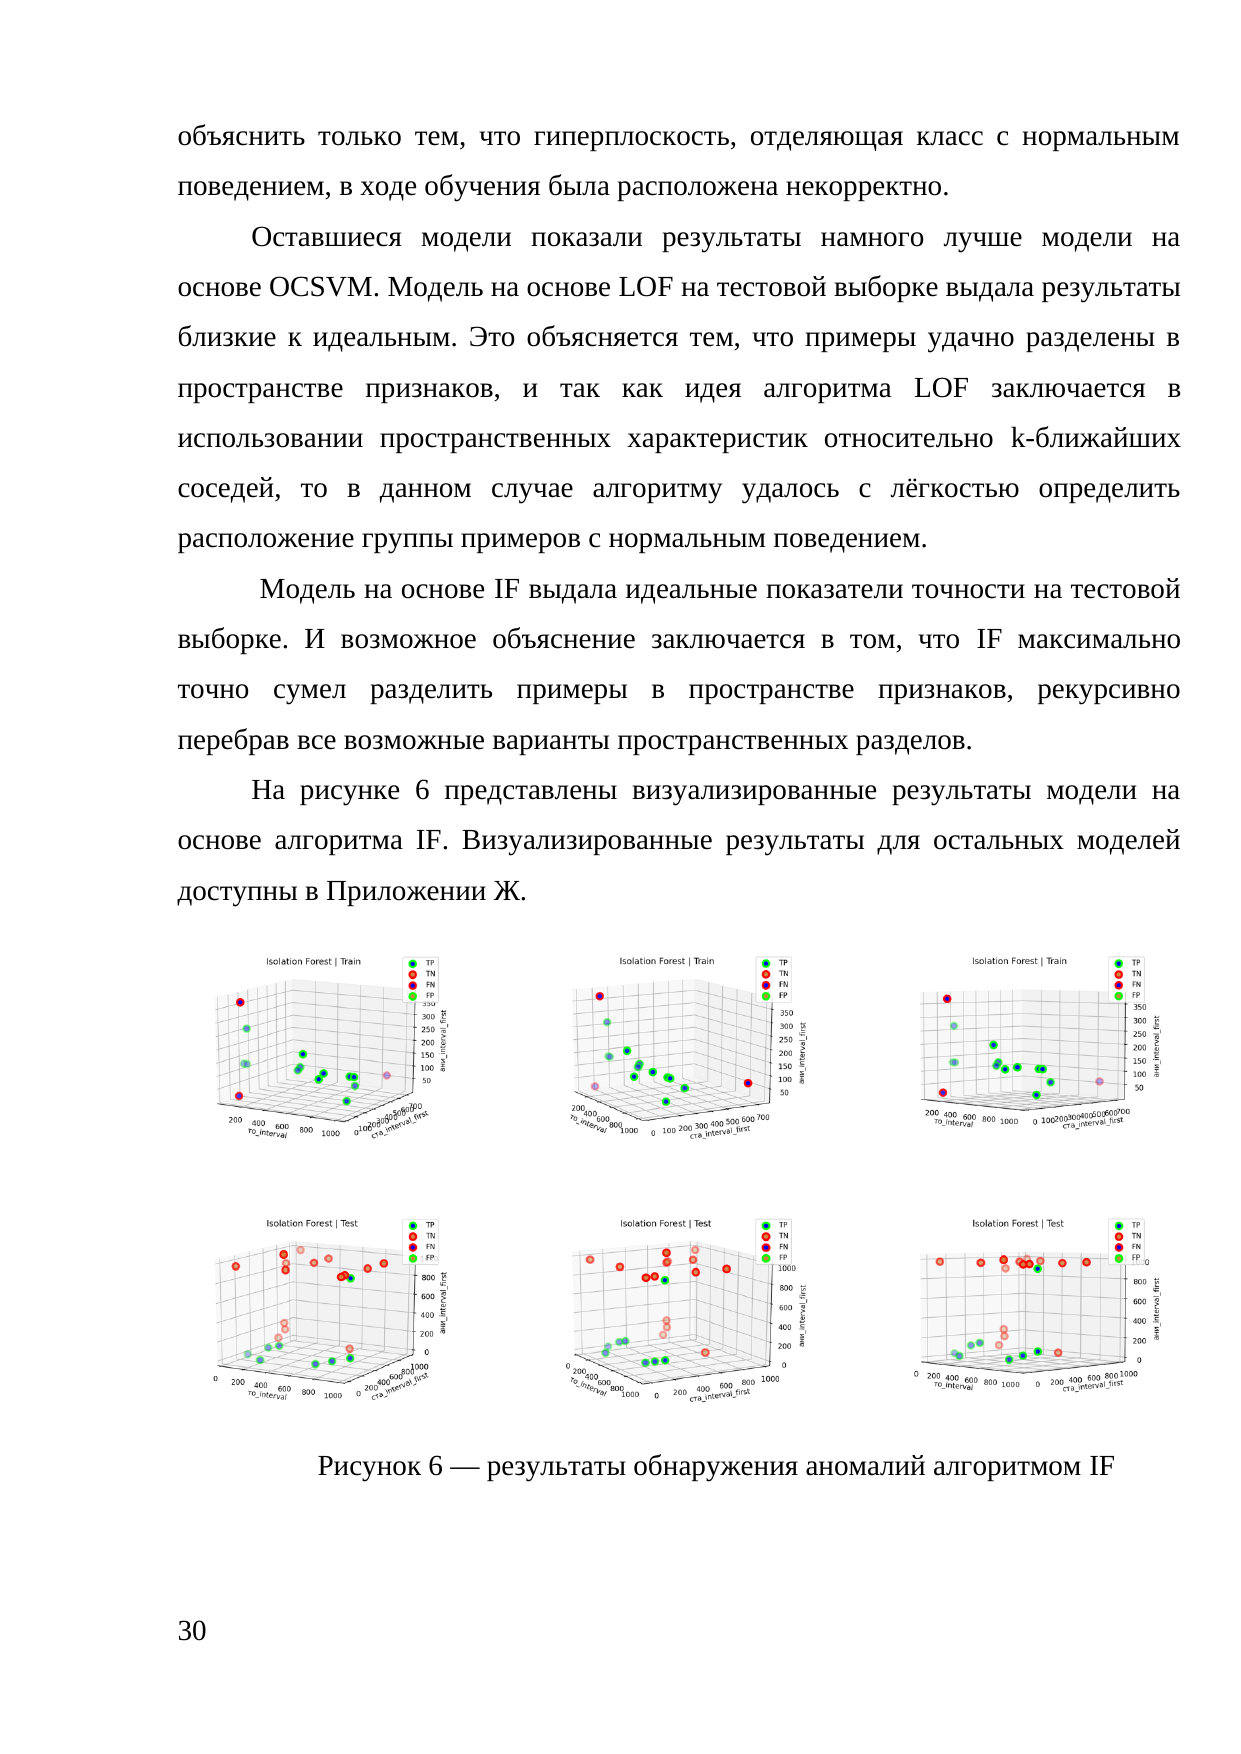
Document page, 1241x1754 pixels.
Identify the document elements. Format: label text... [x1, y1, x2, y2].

picture [143, 923, 475, 1172]
table_cell [486, 1186, 838, 1448]
picture [850, 1185, 1180, 1434]
picture [497, 923, 828, 1171]
table_header [132, 923, 486, 1186]
text Рисунок 6 — результаты обнаружения аномалий алгоритмом IF [177, 1448, 1181, 1481]
table_cell [132, 1186, 486, 1448]
picture [850, 923, 1180, 1171]
table_header [839, 923, 1191, 1186]
text Модель на основе IF выдала идеальные показатели точности на тестовой выборке. И возможное объяснение заключается в том, что IF максимально точно сумел разделить примеры в пространстве признаков, рекурсивно перебрав все возможные варианты пространственных разделов. [177, 571, 1181, 755]
table_cell [839, 1186, 1191, 1448]
table_header [486, 923, 838, 1186]
text На рисунке 6 представлены визуализированные результаты модели на основе алгоритма IF. Визуализированные результаты для остальных моделей доступны в Приложении Ж. [177, 772, 1181, 906]
picture [143, 1185, 475, 1434]
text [177, 118, 1181, 202]
text Оставшиеся модели показали результаты намного лучше модели на основе OCSVM. Модель на основе LOF на тестовой выборке выдала результаты близкие к идеальным. Это объясняется тем, что примеры удачно разделены в пространстве признаков, и так как идея алгоритма LOF заключается в использовании пространственных характеристик относительно k-ближайших соседей, то в данном случае алгоритму удалось с лёгкостью определить расположение группы примеров с нормальным поведением. [177, 219, 1181, 554]
picture [497, 1185, 828, 1434]
